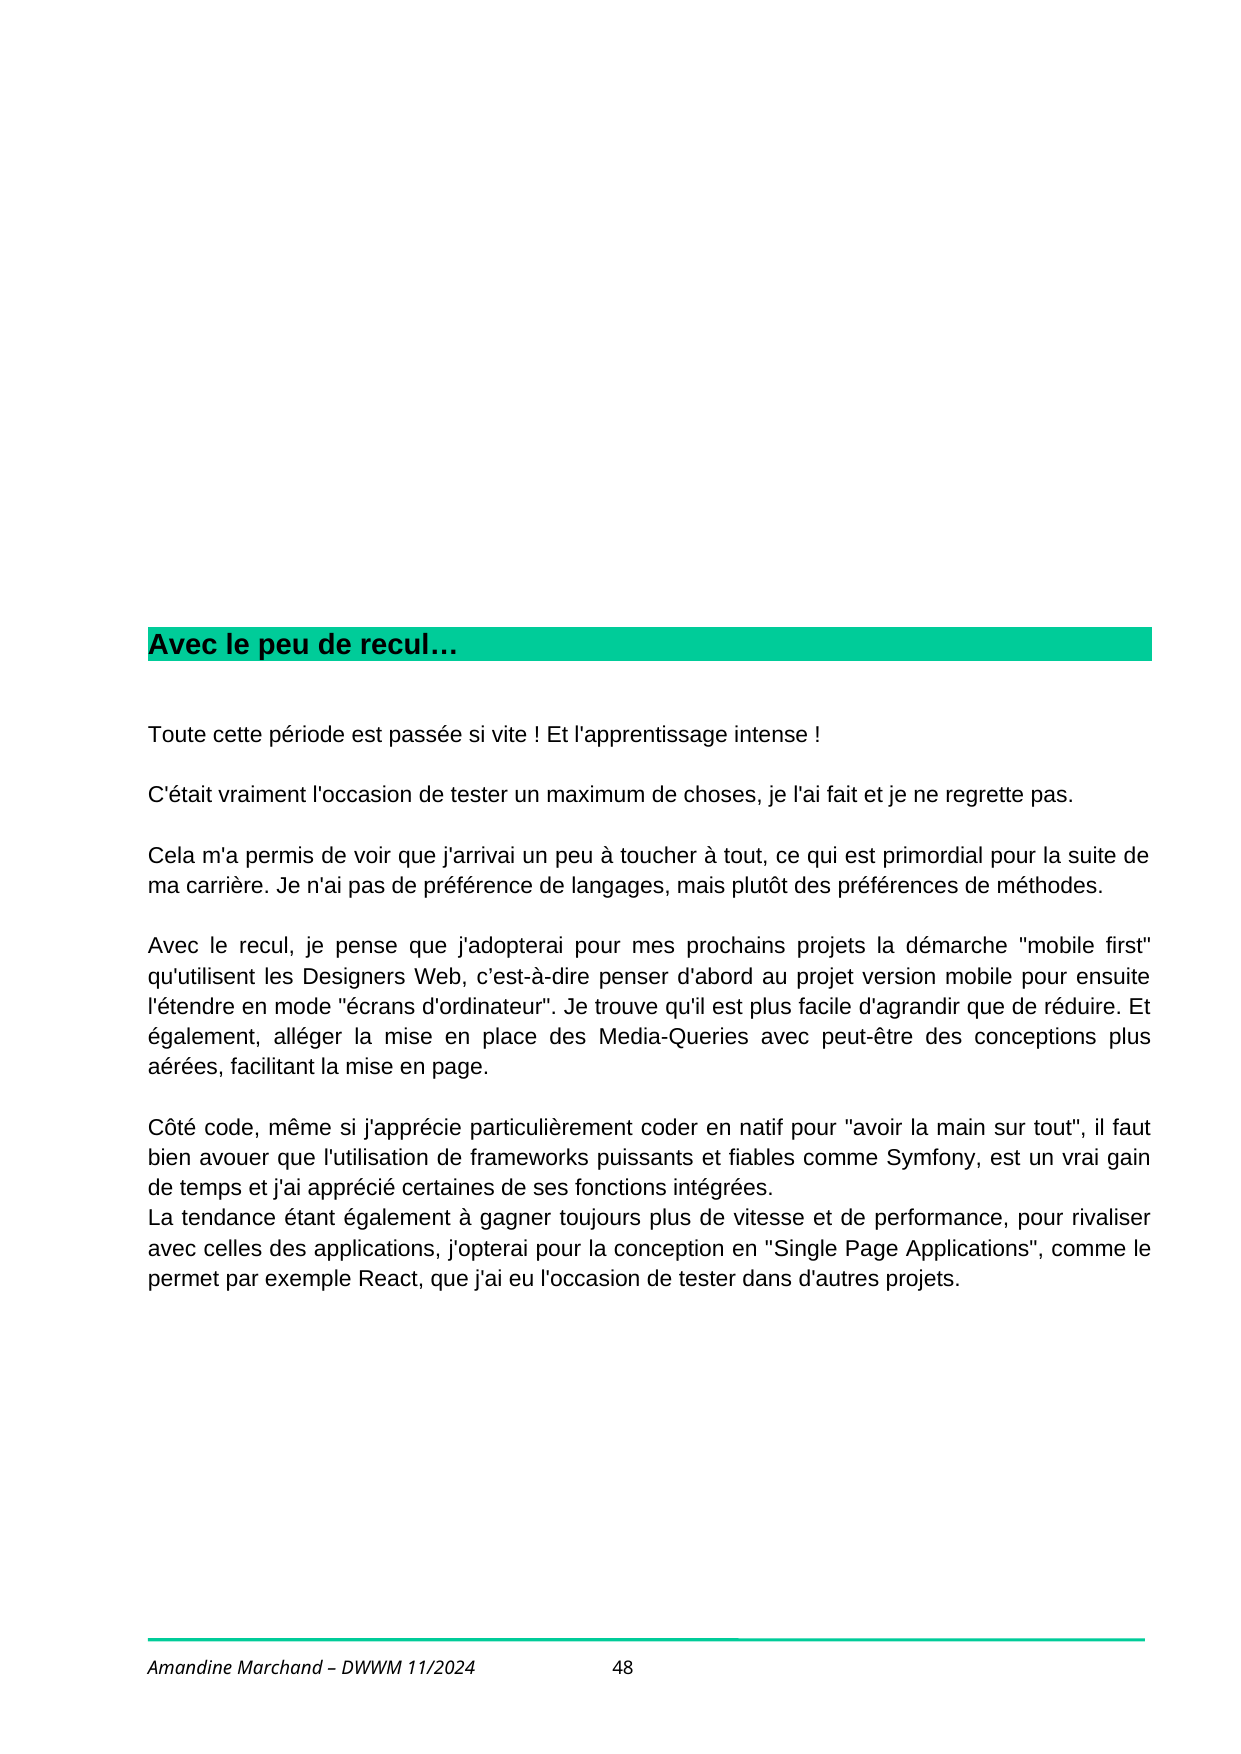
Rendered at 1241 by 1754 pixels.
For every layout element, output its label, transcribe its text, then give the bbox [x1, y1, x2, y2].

text C'était vraiment l'occasion de tester un maximum de choses, je l'ai fait et je ne regrette pas. [148, 781, 1152, 808]
text Toute cette période est passée si vite ! Et l'apprentissage intense ! [148, 721, 1152, 747]
text Cela m'a permis de voir que j'arrivai un peu à toucher à tout, ce qui est primordial pour la suite de ma carrière. Je n'ai pas de préférence de langages, mais plutôt des préférences de méthodes. [148, 842, 1152, 898]
text La tendance étant également à gagner toujours plus de vitesse et de performance, pour rivaliser avec celles des applications, j'opterai pour la conception en "Single Page Applications", comme le permet par exemple React, que j'ai eu l'occasion de tester dans d'autres projets. [148, 1204, 1152, 1291]
text Côté code, même si j'apprécie particulièrement coder en natif pour "avoir la main sur tout", il faut bien avouer que l'utilisation de frameworks puissants et fiables comme Symfony, est un vrai gain de temps et j'ai apprécié certaines de ses fonctions intégrées. [148, 1114, 1152, 1200]
subtitle Avec le peu de recul… [148, 627, 1152, 661]
text Avec le recul, je pense que j'adopterai pour mes prochains projets la démarche "mobile first" qu'utilisent les Designers Web, c’est-à-dire penser d'abord au projet version mobile pour ensuite l'étendre en mode "écrans d'ordinateur". Je trouve qu'il est plus facile d'agrandir que de réduire. Et également, alléger la mise en place des Media-Queries avec peut-être des conceptions plus aérées, facilitant la mise en page. [148, 932, 1152, 1079]
